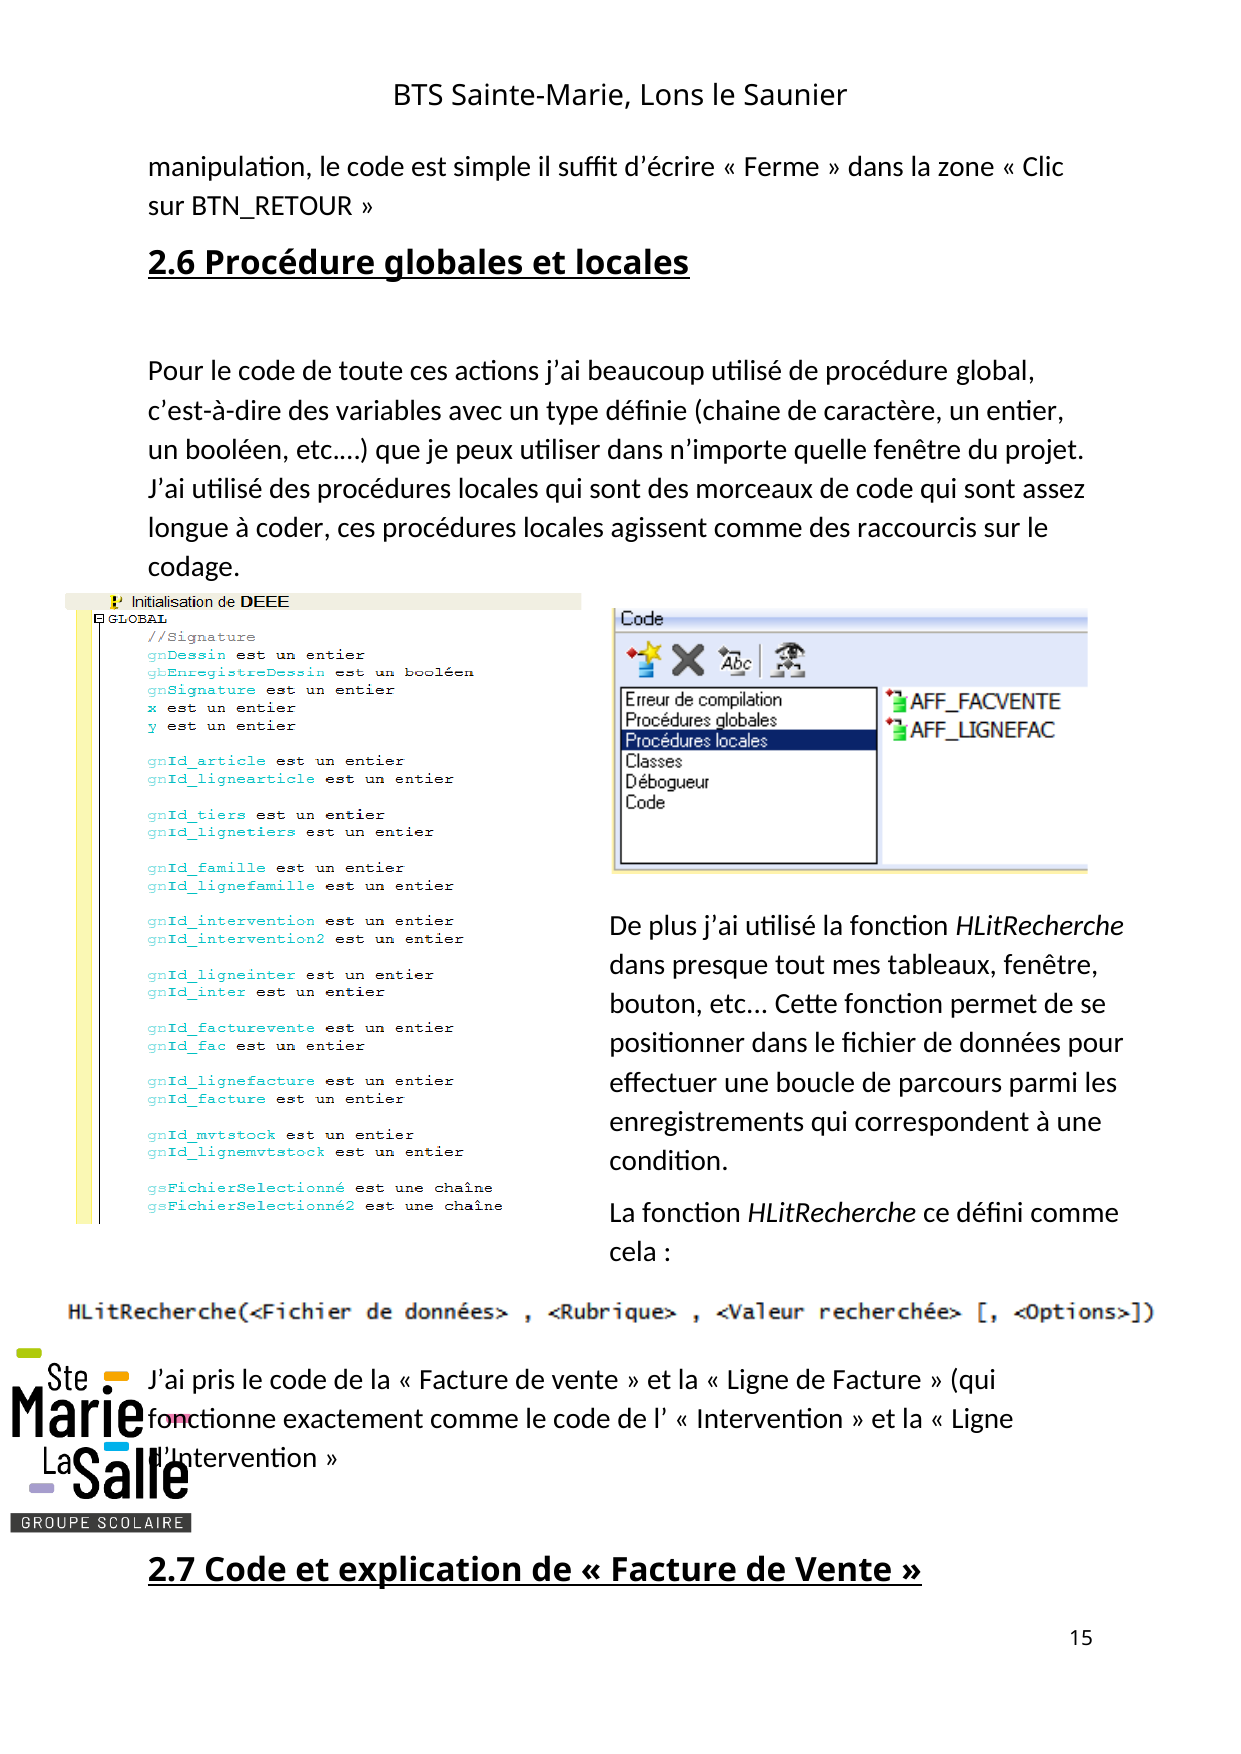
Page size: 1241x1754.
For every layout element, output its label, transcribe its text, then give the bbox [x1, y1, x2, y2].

text Pour le code de toute ces actions j’ai beaucoup utilisé de procédure global, c’est-à-dire des variables avec un type définie (chaine de caractère, un entier, un booléen, etc.…) que je peux utiliser dans n’importe quelle fenêtre du projet. J’ai utilisé des procédures locales qui sont des morceaux de code qui sont assez longue à coder, ces procédures locales agissent comme des raccourcis sur le codage. [148, 352, 1093, 584]
picture [611, 608, 1088, 874]
picture [62, 593, 582, 1224]
text 2.7 Code et explication de « Facture de Vente » [148, 1546, 1093, 1591]
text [148, 148, 1093, 222]
text 2.6 Procédure globales et locales [148, 238, 1093, 284]
text J’ai pris le code de la « Facture de vente » et la « Ligne de Facture » (qui fonctionne exactement comme le code de l’ « Intervention » et la « Ligne d’Intervention » [148, 1361, 1093, 1475]
picture [3, 1280, 1183, 1537]
